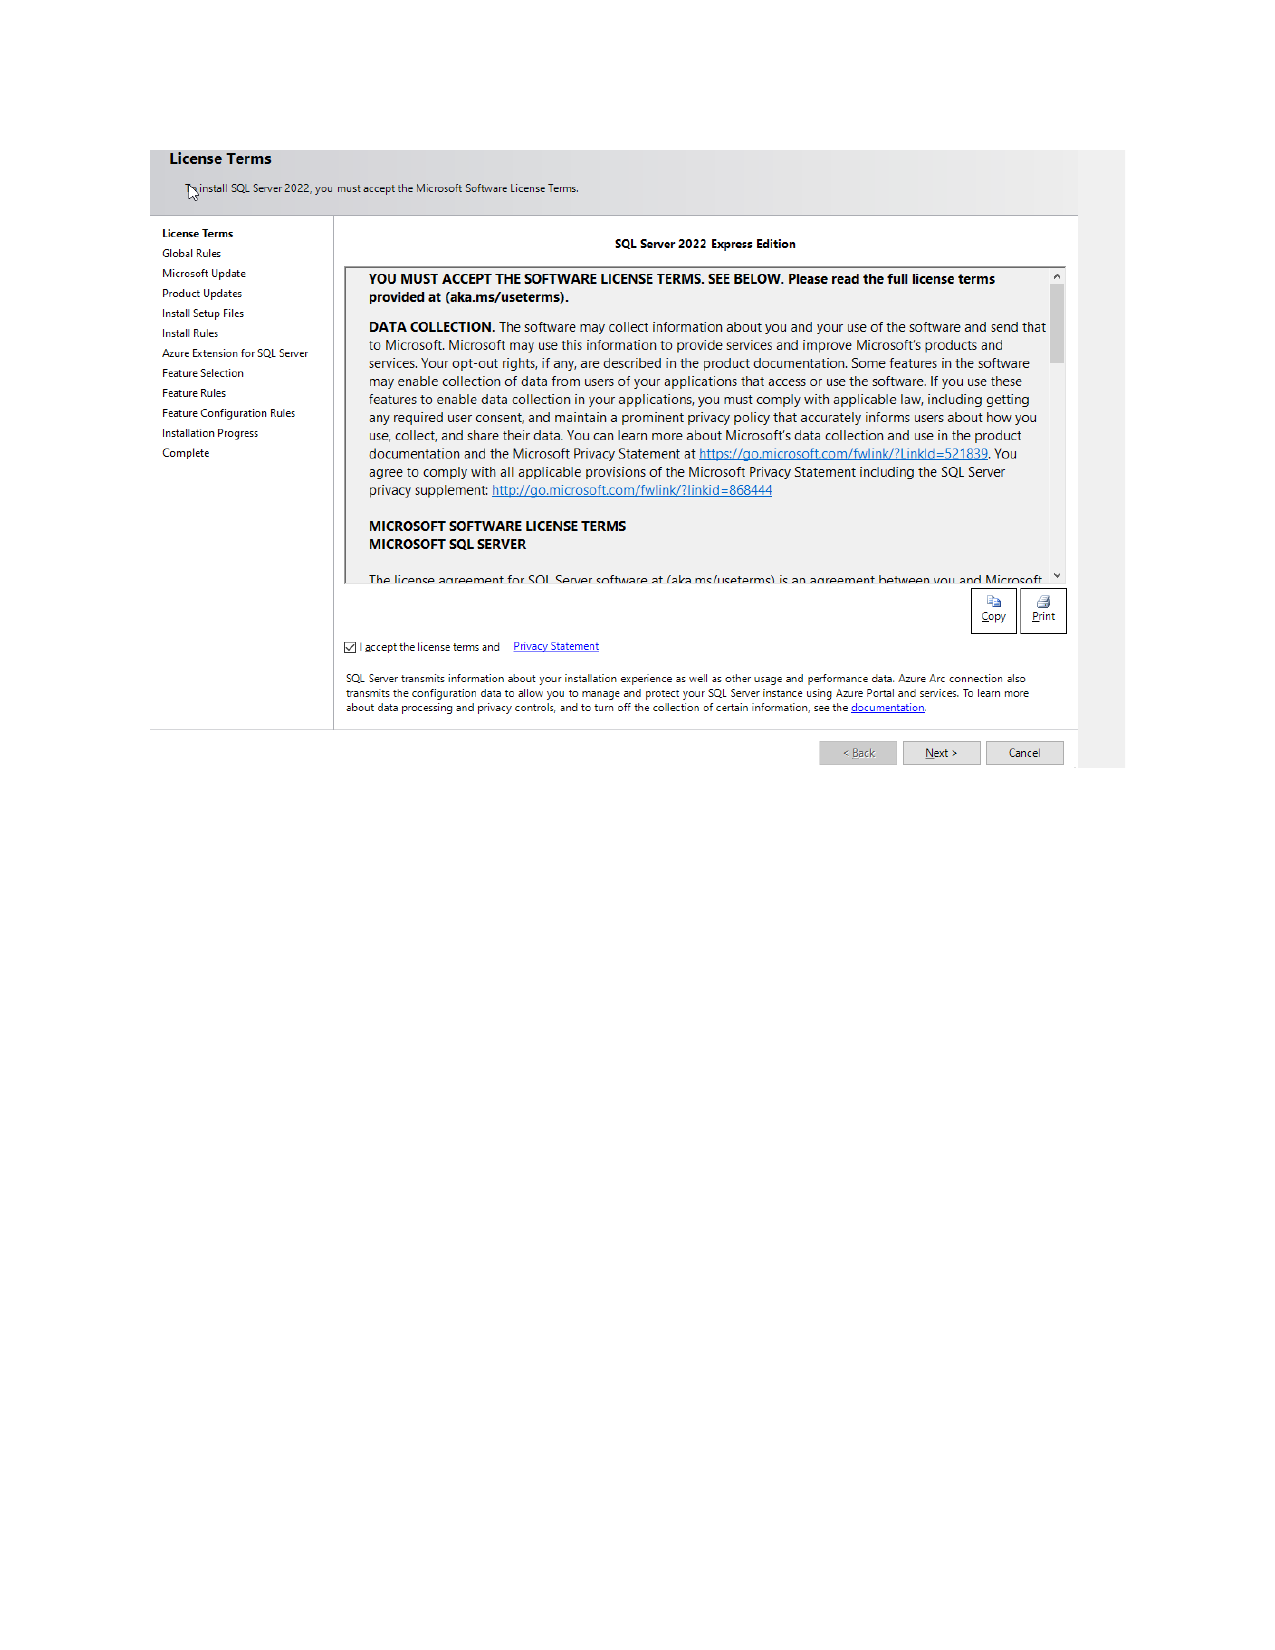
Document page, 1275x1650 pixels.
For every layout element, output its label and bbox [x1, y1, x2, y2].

picture [150, 150, 1125, 768]
